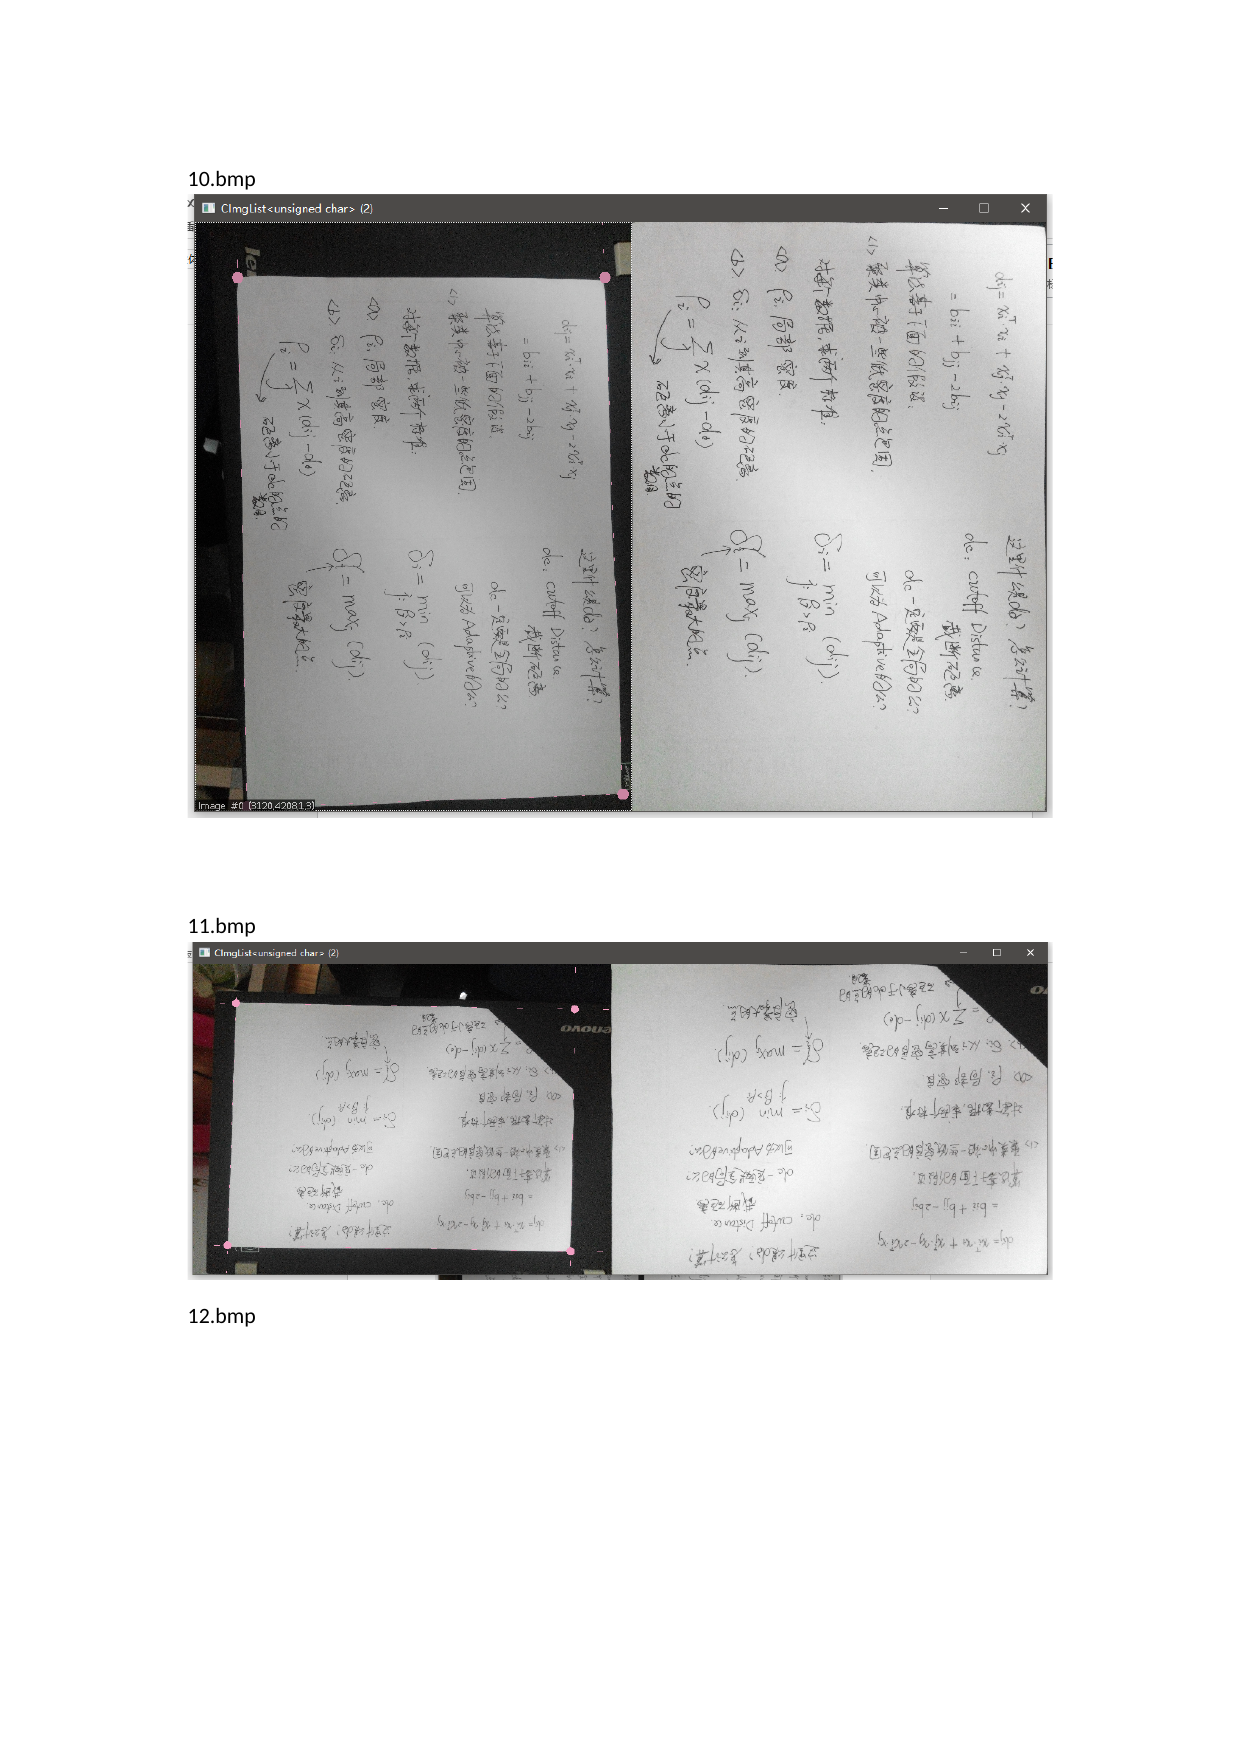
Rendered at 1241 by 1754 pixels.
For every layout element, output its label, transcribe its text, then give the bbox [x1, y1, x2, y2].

text 10.bmp [187, 162, 1053, 194]
picture [187, 942, 1053, 1280]
text 12.bmp [187, 1299, 1053, 1332]
text 11.bmp [187, 909, 1053, 942]
picture [187, 194, 1053, 818]
